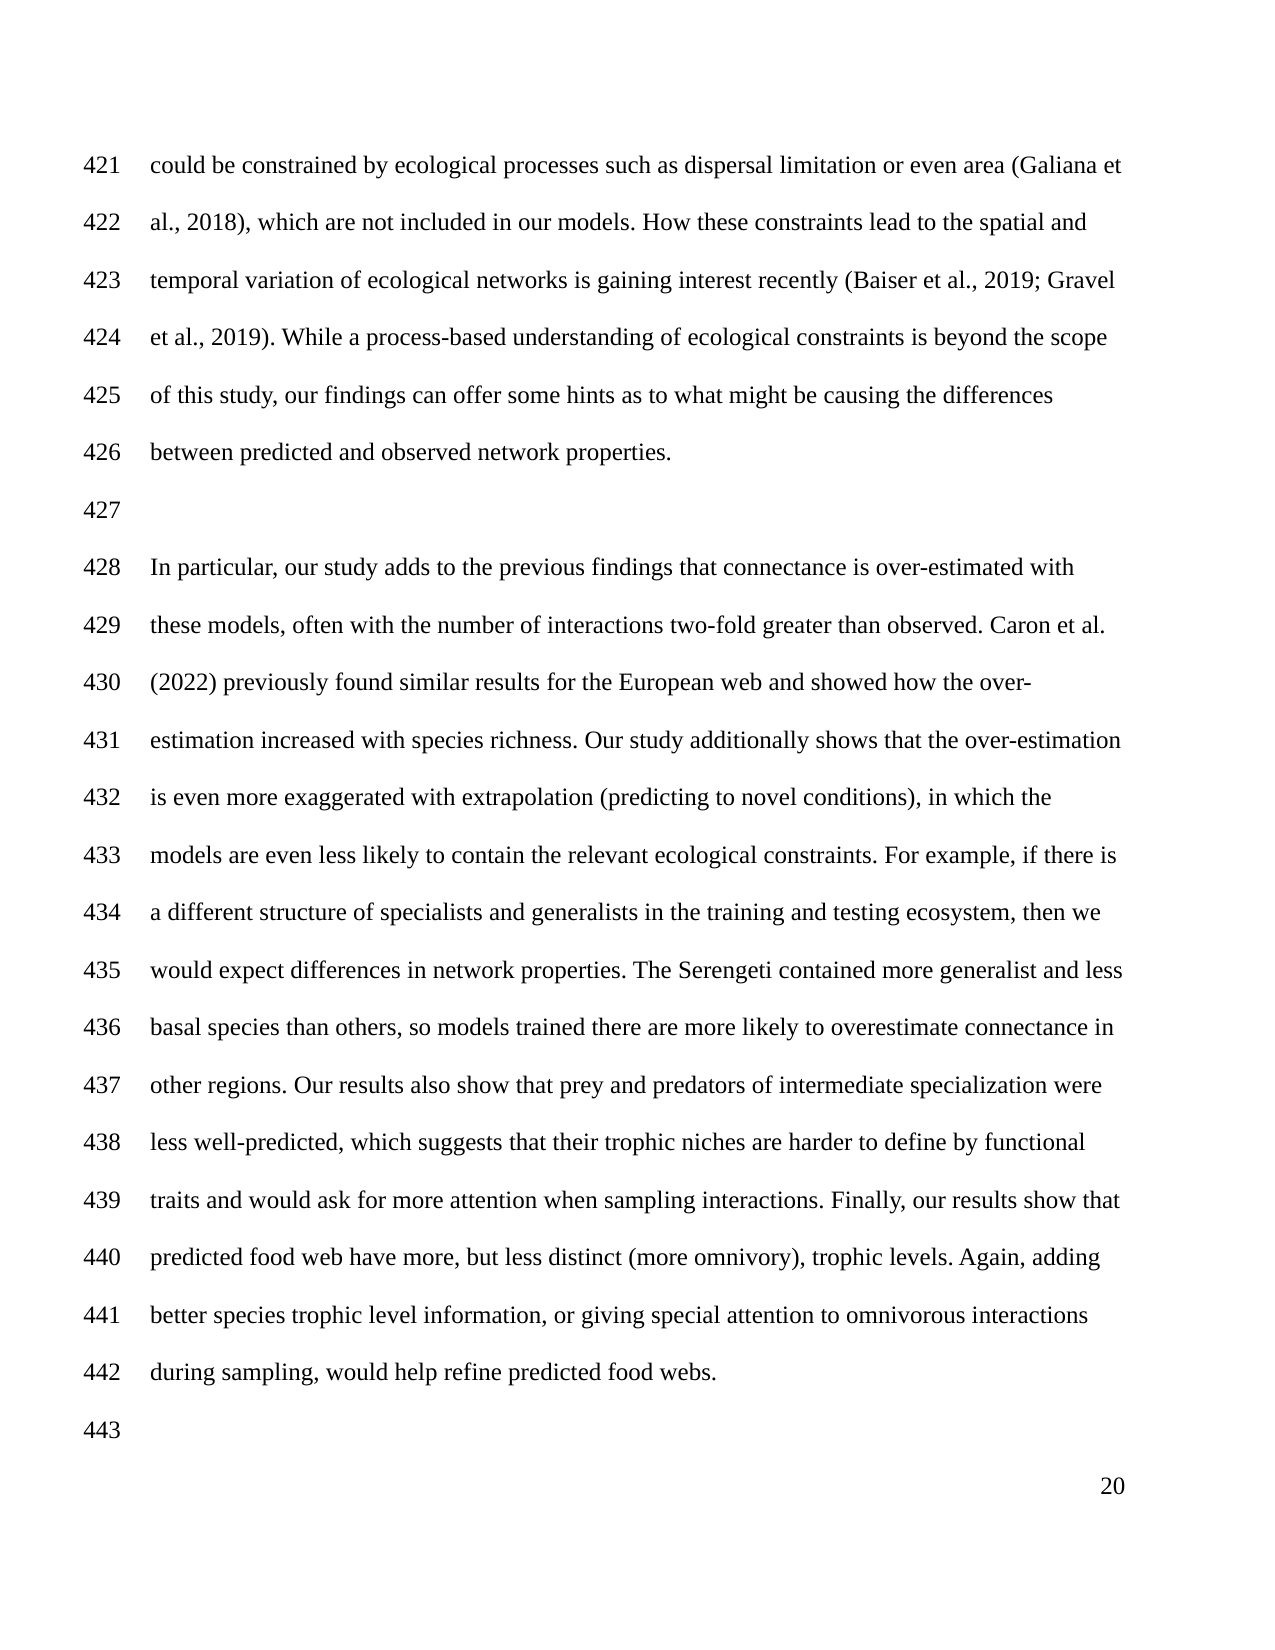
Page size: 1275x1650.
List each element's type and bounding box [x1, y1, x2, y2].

text [150, 150, 1125, 466]
